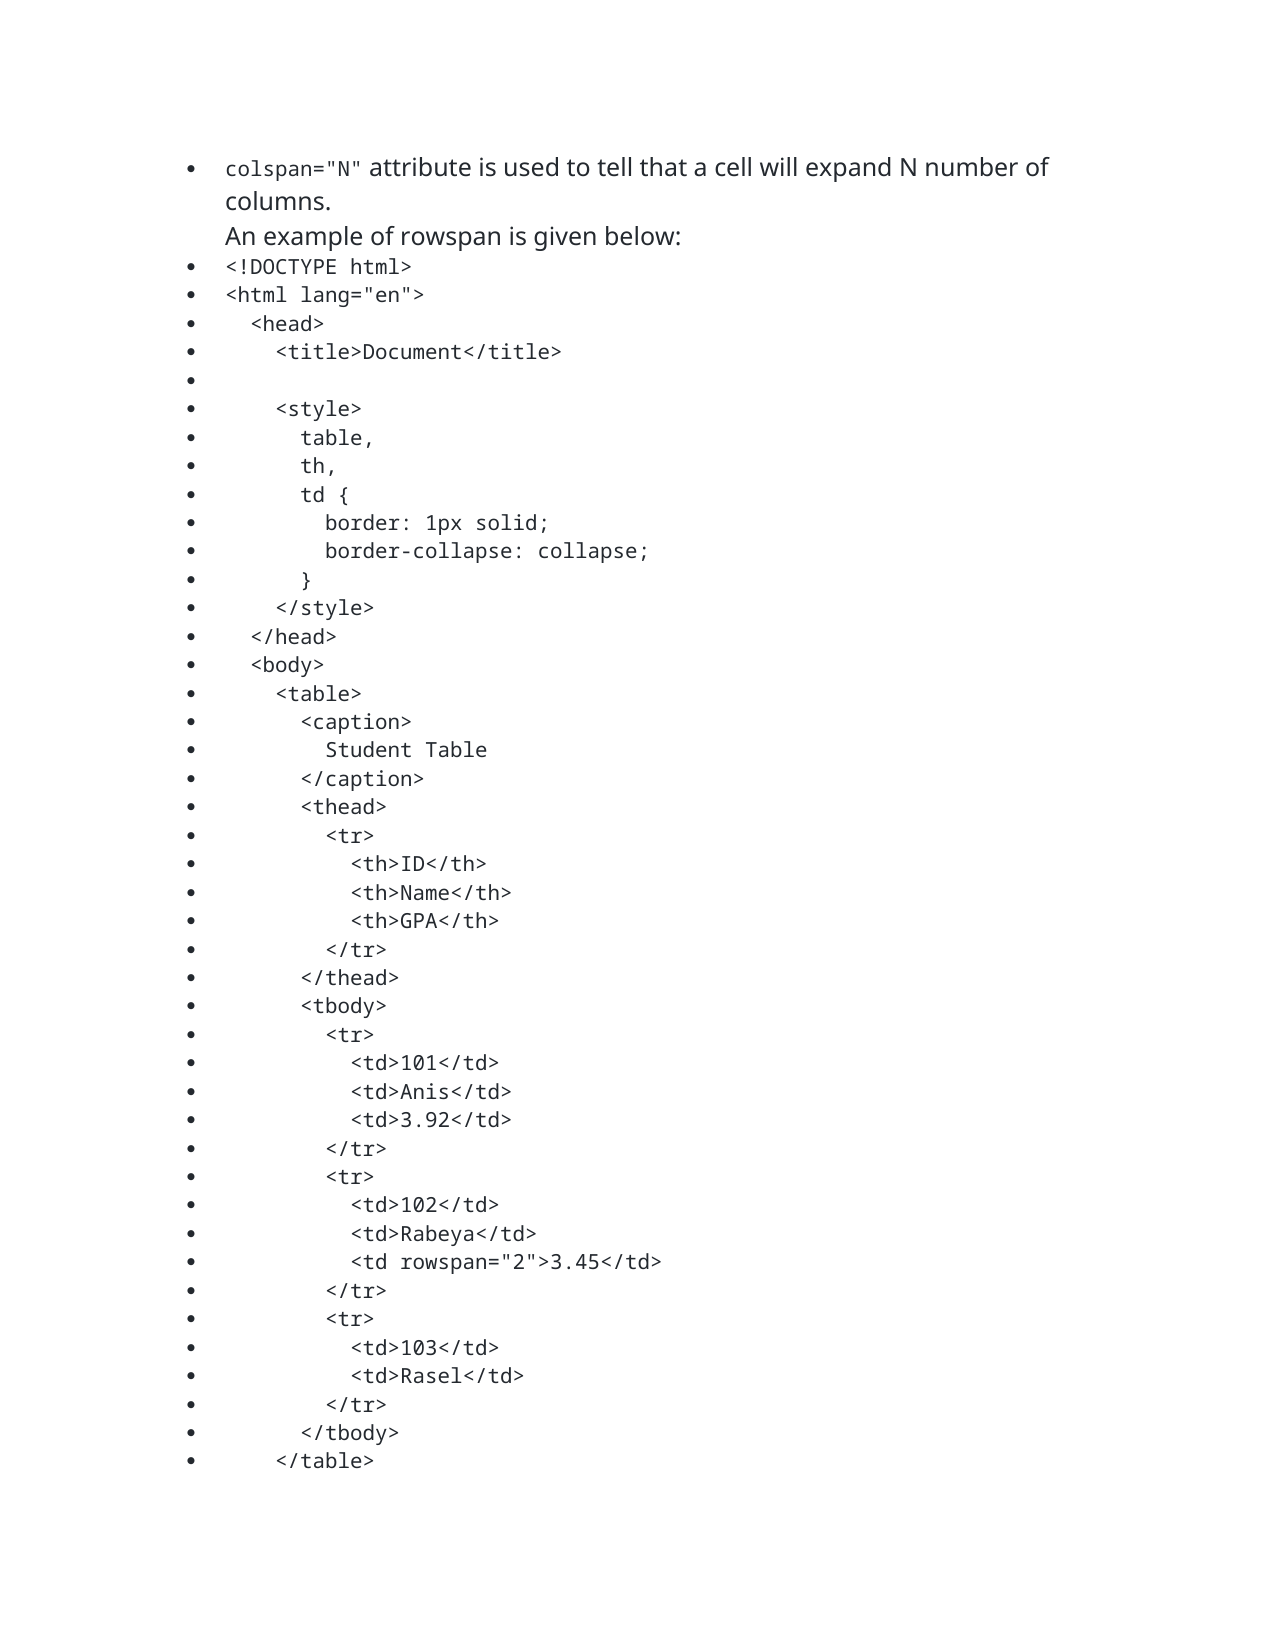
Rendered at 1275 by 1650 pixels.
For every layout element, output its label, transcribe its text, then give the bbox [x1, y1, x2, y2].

list </caption> [187, 764, 1125, 792]
list border-collapse: collapse; [187, 537, 1125, 565]
list <td>102</td> [187, 1191, 1125, 1219]
list <td>101</td> [187, 1048, 1125, 1077]
list </head> [187, 622, 1125, 650]
list <tr> [187, 1304, 1125, 1333]
list table, [187, 423, 1125, 451]
list td { [187, 480, 1125, 508]
list colspan="N" attribute is used to tell that a cell will expand N number of columns. An example of rowspan is given below: [187, 150, 1125, 252]
list <td>Anis</td> [187, 1077, 1125, 1105]
list </style> [187, 593, 1125, 622]
list <table> [187, 679, 1125, 707]
list <td rowspan="2">3.45</td> [187, 1247, 1125, 1276]
list <tr> [187, 1162, 1125, 1191]
list <body> [187, 650, 1125, 679]
list </table> [187, 1447, 1125, 1475]
list <td>Rasel</td> [187, 1361, 1125, 1390]
list <head> [187, 309, 1125, 337]
list <tbody> [187, 992, 1125, 1020]
list </tr> [187, 1390, 1125, 1418]
list <tr> [187, 821, 1125, 849]
list <tr> [187, 1020, 1125, 1048]
list } [187, 565, 1125, 593]
list <thead> [187, 792, 1125, 821]
list </tbody> [187, 1418, 1125, 1447]
list <title>Document</title> [187, 337, 1125, 366]
list th, [187, 451, 1125, 480]
list </tr> [187, 935, 1125, 963]
list <th>GPA</th> [187, 906, 1125, 935]
list <!DOCTYPE html> [187, 252, 1125, 281]
list <caption> [187, 707, 1125, 736]
list <td>3.92</td> [187, 1105, 1125, 1134]
list <td>Rabeya</td> [187, 1219, 1125, 1247]
list <html lang="en"> [187, 281, 1125, 309]
list </thead> [187, 963, 1125, 992]
list <style> [187, 394, 1125, 423]
list <th>ID</th> [187, 849, 1125, 878]
list <th>Name</th> [187, 878, 1125, 906]
list border: 1px solid; [187, 508, 1125, 537]
list <td>103</td> [187, 1333, 1125, 1361]
list </tr> [187, 1276, 1125, 1304]
list </tr> [187, 1134, 1125, 1162]
list Student Table [187, 736, 1125, 764]
